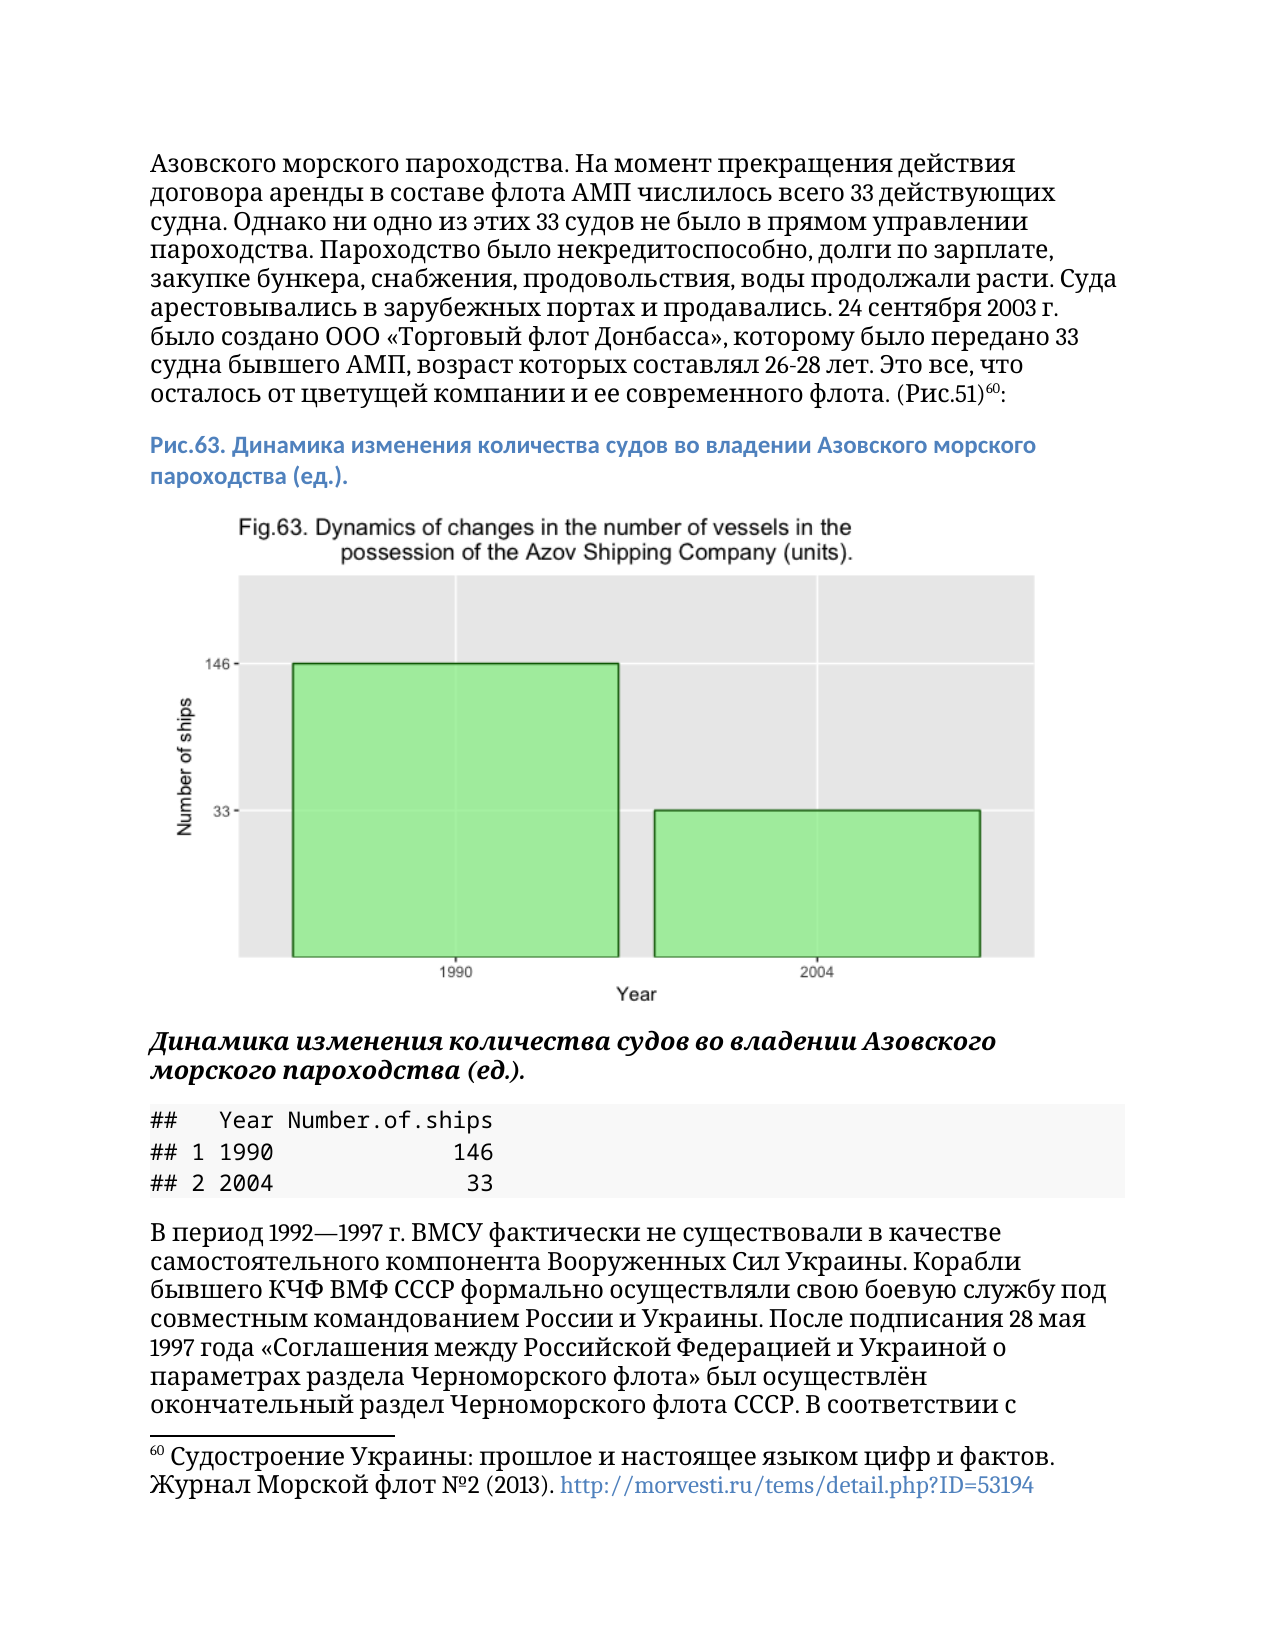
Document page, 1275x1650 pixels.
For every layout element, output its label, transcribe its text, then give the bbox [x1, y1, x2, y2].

picture [168, 509, 1044, 1010]
subtitle Рис.63. Динамика изменения количества судов во владении Азовского морского пароходства (ед.). [150, 429, 1125, 491]
text Динамика изменения количества судов во владении Азовского морского пароходства (ед.). [150, 1028, 1125, 1086]
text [150, 150, 1125, 409]
text ## Year Number.of.ships ## 1 1990 146 ## 2 2004 33 [150, 1104, 1125, 1198]
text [150, 1219, 1125, 1420]
